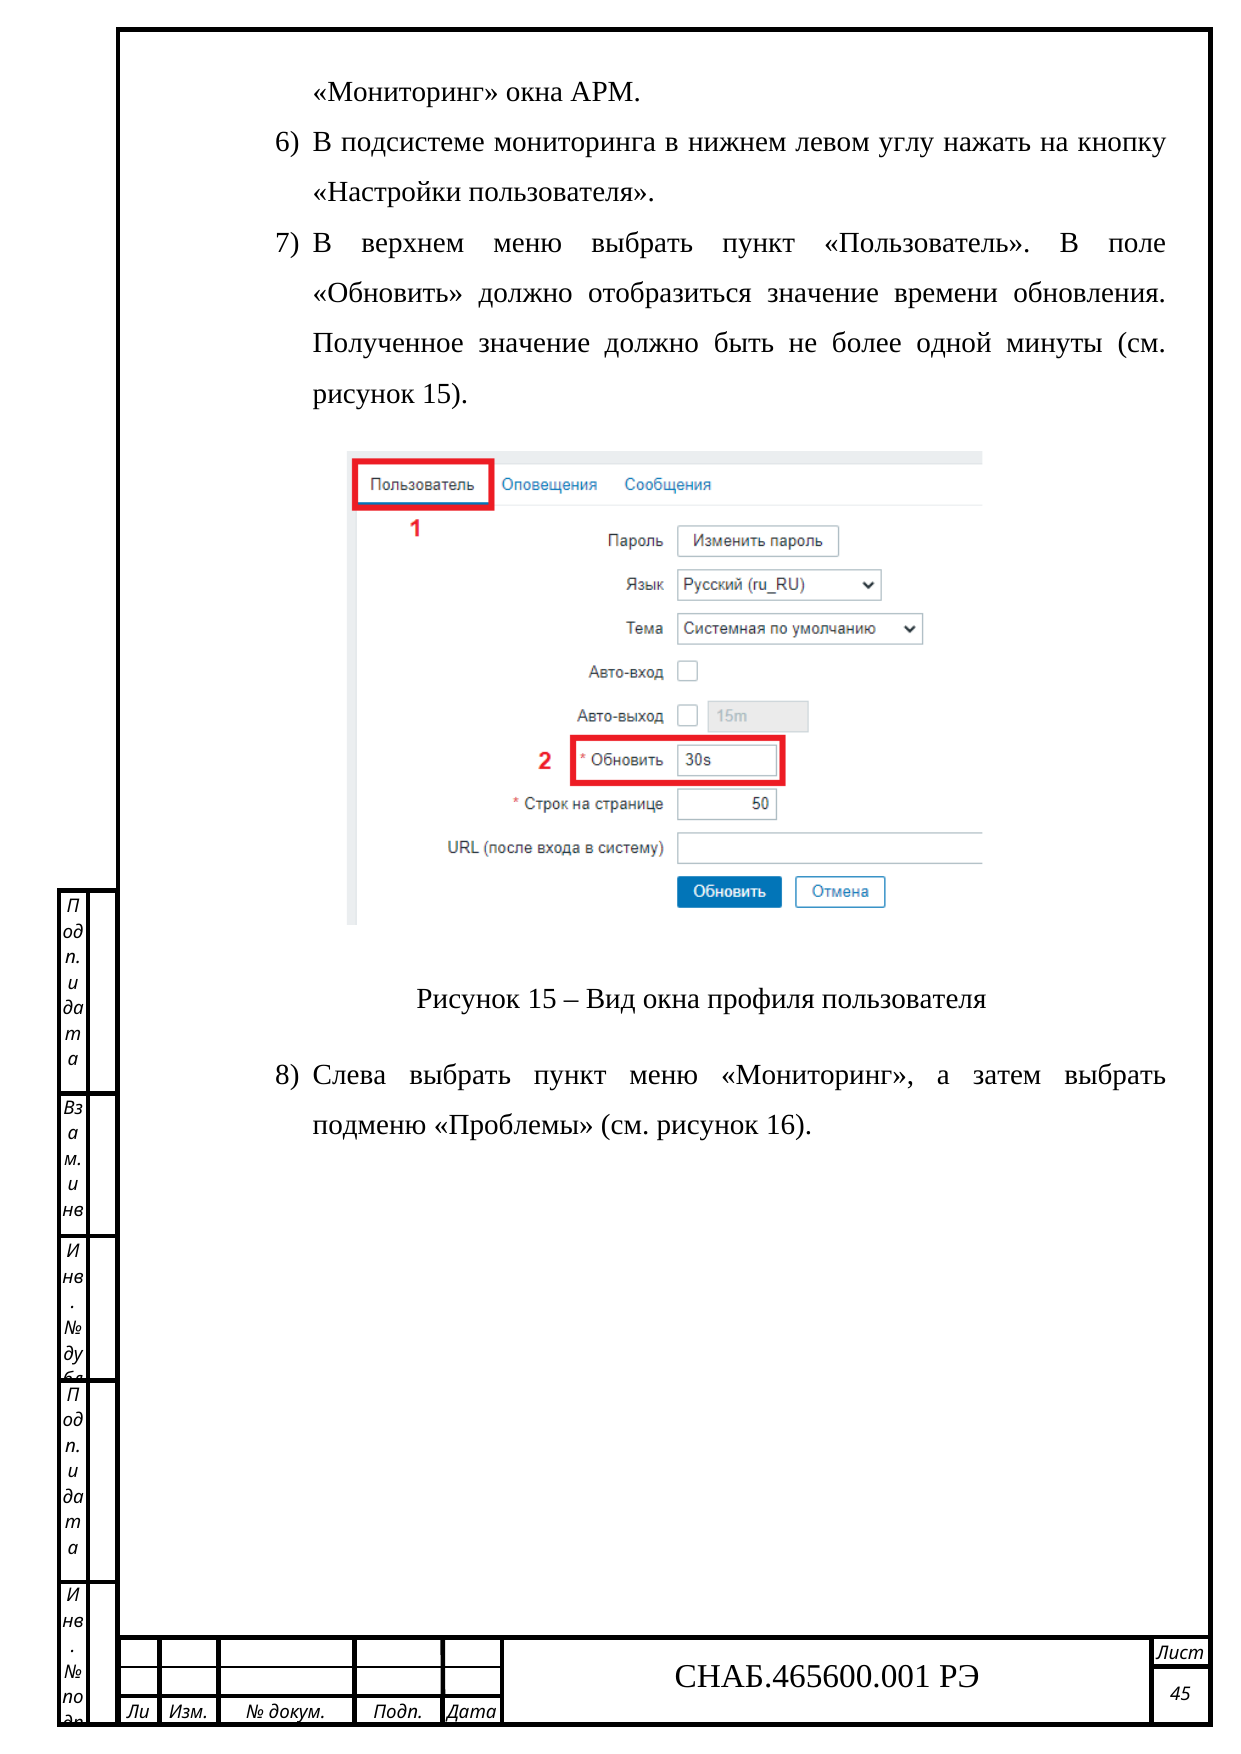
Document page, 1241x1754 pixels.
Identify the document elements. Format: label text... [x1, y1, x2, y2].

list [275, 74, 1166, 107]
list В подсистеме мониторинга в нижнем левом углу нажать на кнопку «Настройки пользователя». [275, 124, 1166, 208]
picture [346, 451, 983, 925]
list В верхнем меню выбрать пункт «Пользователь». В поле «Обновить» должно отобразиться значение времени обновления. Полученное значение должно быть не более одной минуты (см. рисунок 15). [275, 225, 1166, 409]
text Рисунок 15 – Вид окна профиля пользователя [162, 982, 1166, 1015]
list Слева выбрать пункт меню «Мониторинг», а затем выбрать подменю «Проблемы» (см. рисунок 16). [275, 1057, 1166, 1141]
